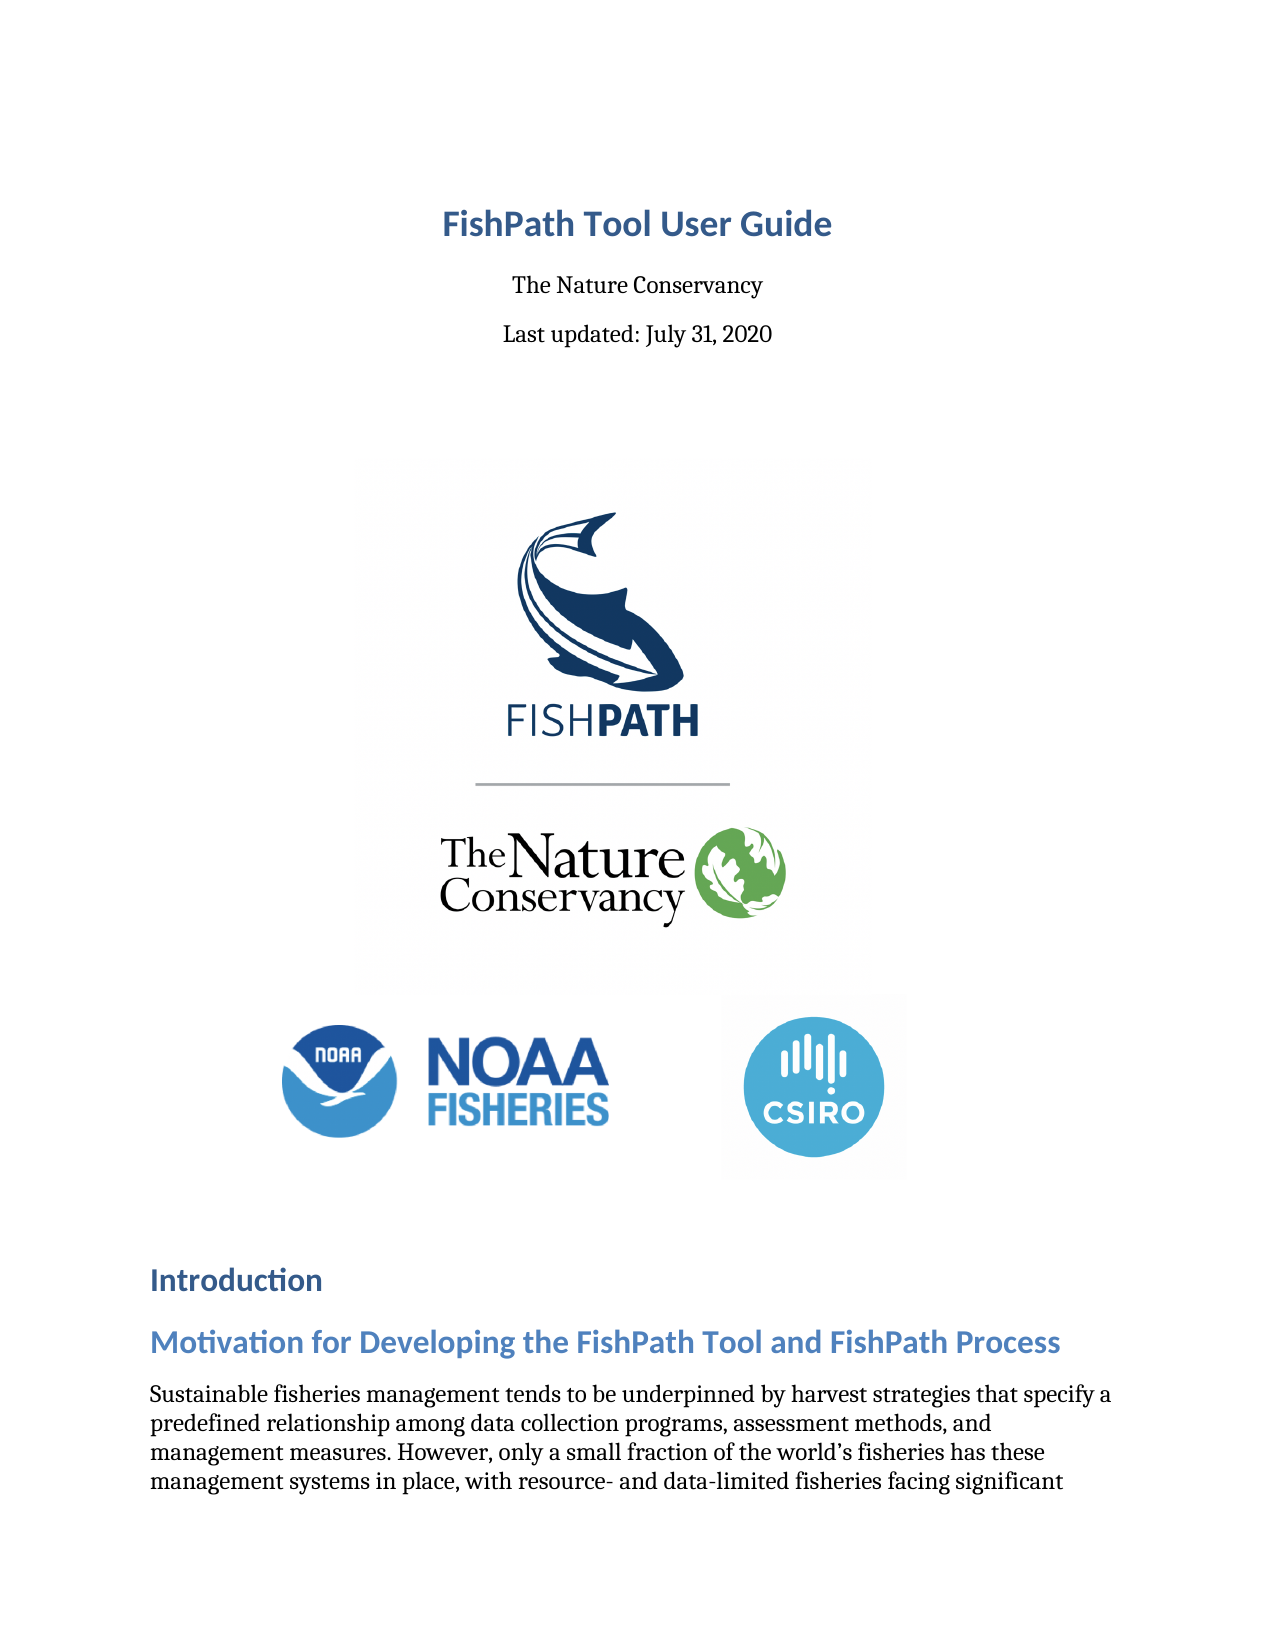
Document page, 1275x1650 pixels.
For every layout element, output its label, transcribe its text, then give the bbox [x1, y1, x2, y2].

title FishPath Tool User Guide [150, 200, 1125, 246]
subtitle Motivation for Developing the FishPath Tool and FishPath Process [150, 1321, 1125, 1362]
text Last updated: July 31, 2020 [150, 320, 1125, 349]
subtitle Introduction [150, 1259, 1125, 1300]
text The Nature Conservancy [150, 271, 1125, 299]
picture [168, 458, 1044, 1210]
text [150, 1380, 1125, 1495]
